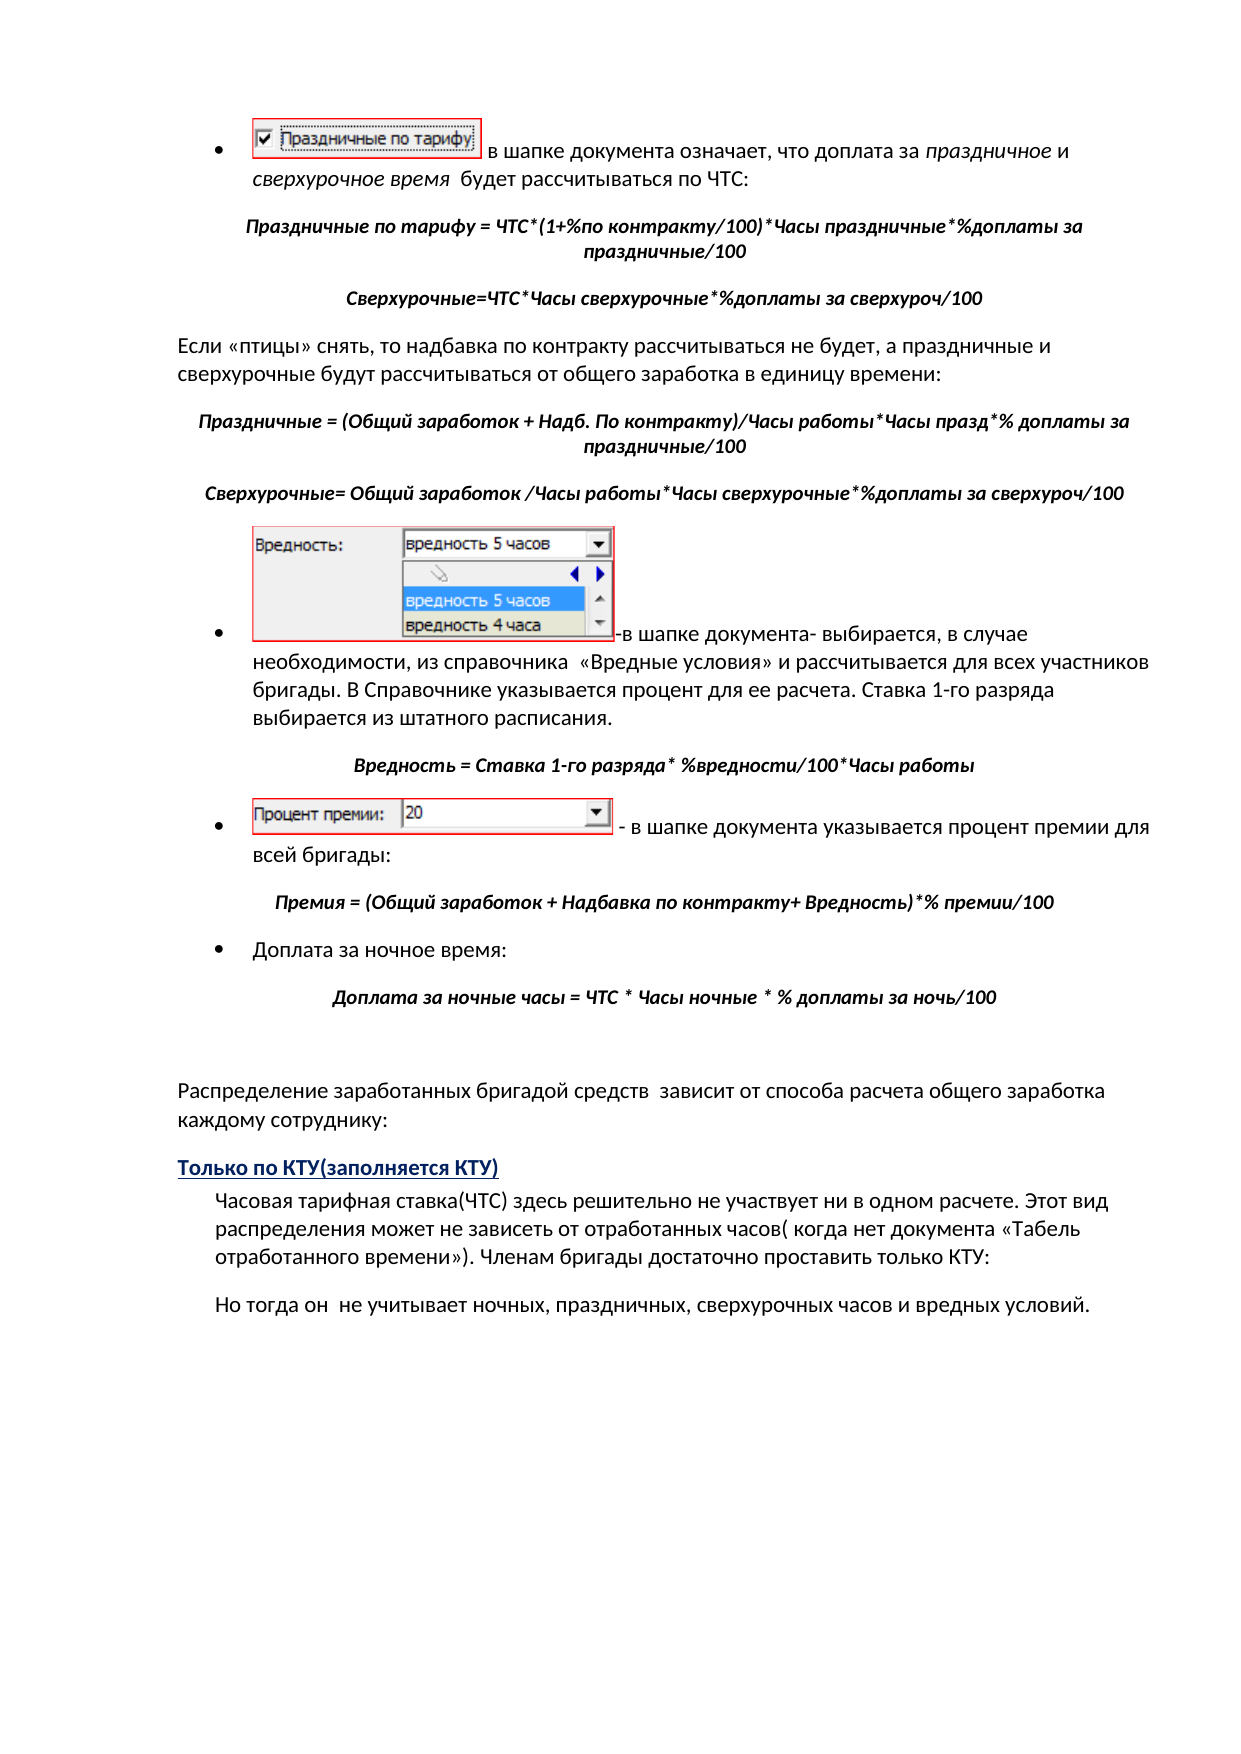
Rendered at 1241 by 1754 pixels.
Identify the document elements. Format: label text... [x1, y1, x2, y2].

text Если «птицы» снять, то надбавка по контракту рассчитываться не будет, а праздничные и сверхурочные будут рассчитываться от общего заработка в единицу времени: [177, 331, 1152, 387]
list Доплата за ночное время: [215, 935, 1152, 963]
list в шапке документа означает, что доплата за праздничное и сверхурочное время будет рассчитываться по ЧТС: [215, 118, 1152, 192]
text Премия = (Общий заработок + Надбавка по контракту+ Вредность)*% премии/100 [177, 889, 1152, 914]
subtitle Только по КТУ(заполняется КТУ) [177, 1153, 1152, 1182]
picture [252, 798, 614, 835]
list - в шапке документа указывается процент премии для всей бригады: [215, 798, 1152, 868]
picture [252, 118, 482, 159]
text Праздничные по тарифу = ЧТС*(1+%по контракту/100)*Часы праздничные*%доплаты за праздничные/100 [177, 213, 1152, 264]
text Сверхурочные= Общий заработок /Часы работы*Часы сверхурочные*%доплаты за сверхуроч/100 [177, 480, 1152, 505]
text Распределение заработанных бригадой средств зависит от способа расчета общего заработка каждому сотруднику: [177, 1077, 1152, 1133]
text Но тогда он не учитывает ночных, праздничных, сверхурочных часов и вредных условий. [215, 1291, 1152, 1319]
list -в шапке документа- выбирается, в случае необходимости, из справочника «Вредные условия» и рассчитывается для всех участников бригады. В Справочнике указывается процент для ее расчета. Ставка 1-го разряда выбирается из штатного расписания. [215, 526, 1152, 731]
text Вредность = Ставка 1-го разряда* %вредности/100*Часы работы [177, 752, 1152, 778]
picture [252, 526, 615, 642]
text Часовая тарифная ставка(ЧТС) здесь решительно не участвует ни в одном расчете. Этот вид распределения может не зависеть от отработанных часов( когда нет документа «Табель отработанного времени»). Членам бригады достаточно проставить только КТУ: [215, 1186, 1152, 1270]
text Сверхурочные=ЧТС*Часы сверхурочные*%доплаты за сверхуроч/100 [177, 285, 1152, 310]
text Праздничные = (Общий заработок + Надб. По контракту)/Часы работы*Часы празд*% доплаты за праздничные/100 [177, 408, 1152, 459]
text Доплата за ночные часы = ЧТС * Часы ночные * % доплаты за ночь/100 [177, 984, 1152, 1009]
